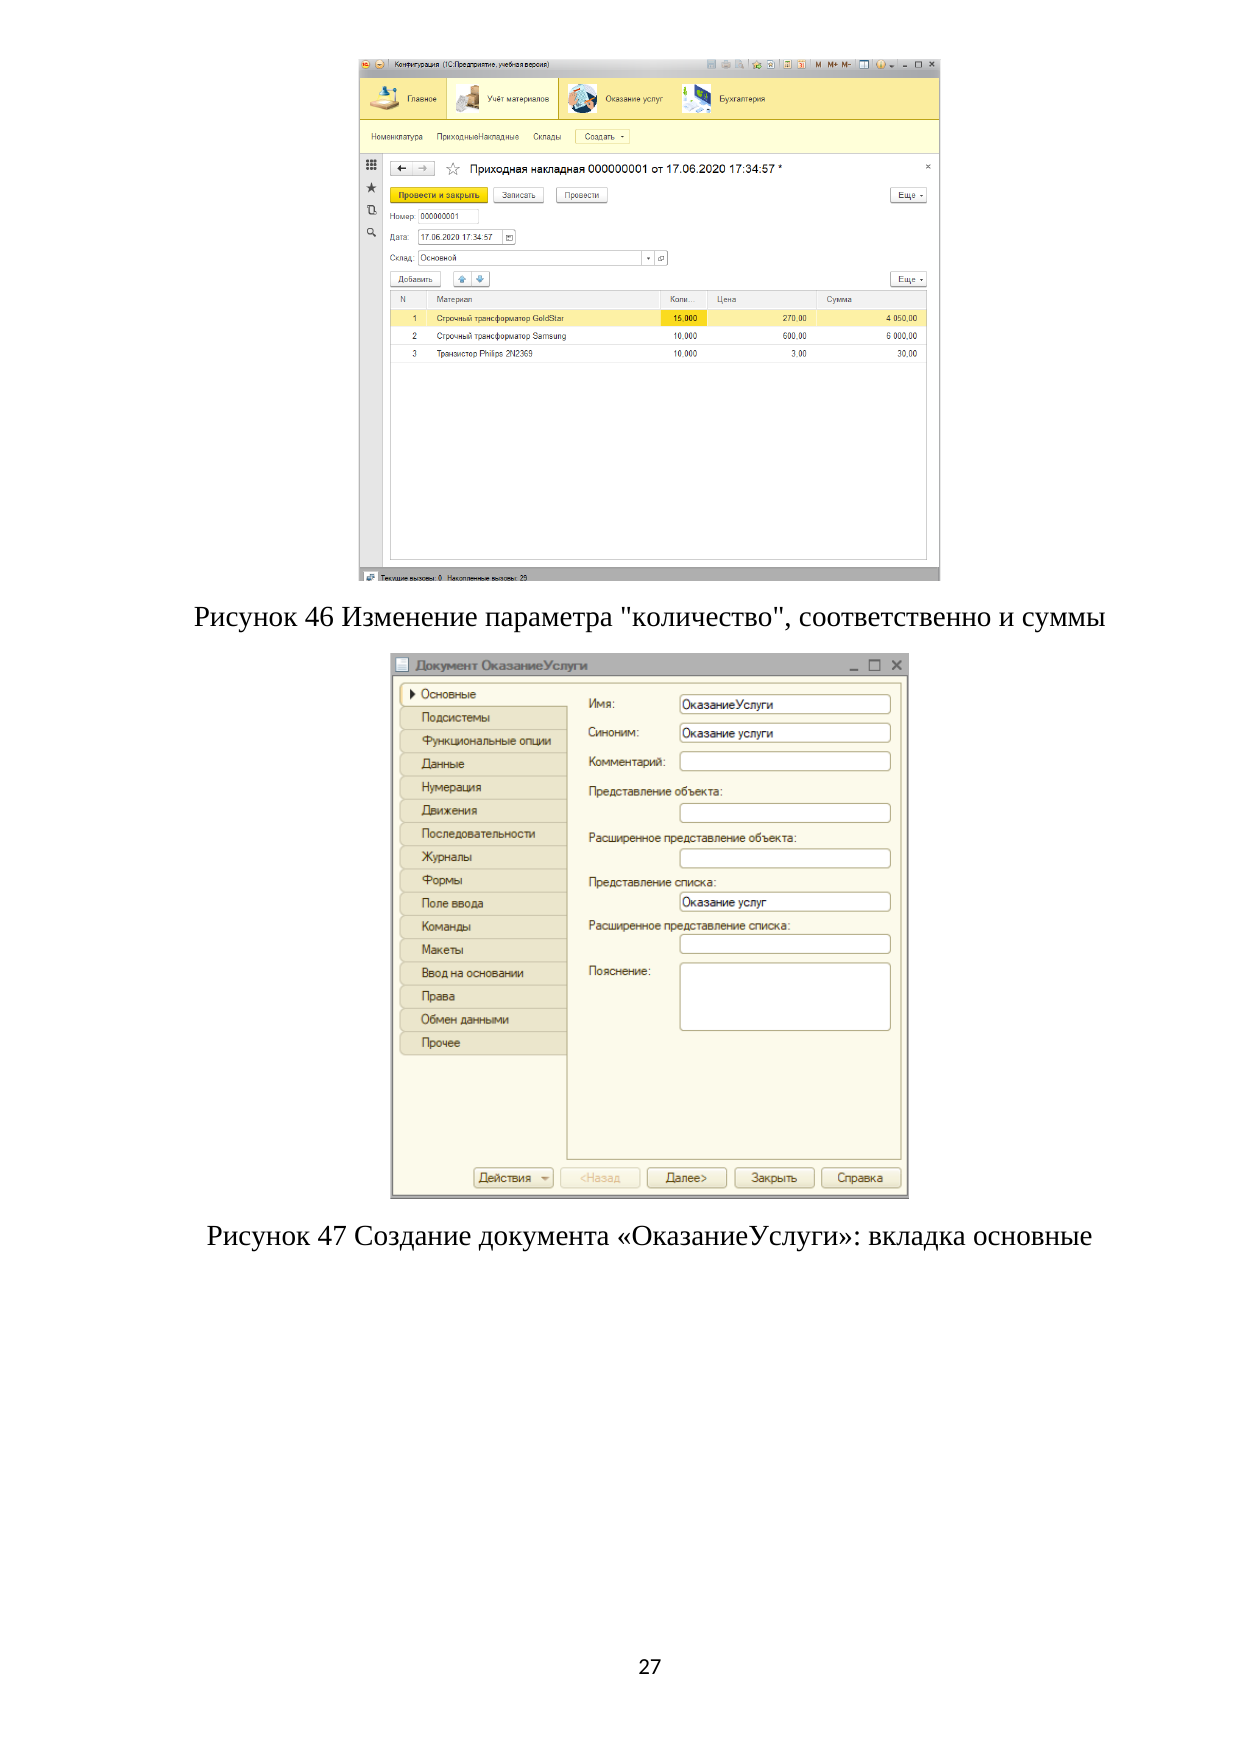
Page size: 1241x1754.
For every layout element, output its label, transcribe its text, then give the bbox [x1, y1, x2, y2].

text Рисунок 46 Изменение параметра "количество", соответственно и суммы [118, 599, 1181, 633]
text Рисунок 47 Создание документа «ОказаниеУслуги»: вкладка основные [118, 1218, 1181, 1251]
picture [358, 59, 941, 581]
picture [390, 653, 909, 1199]
